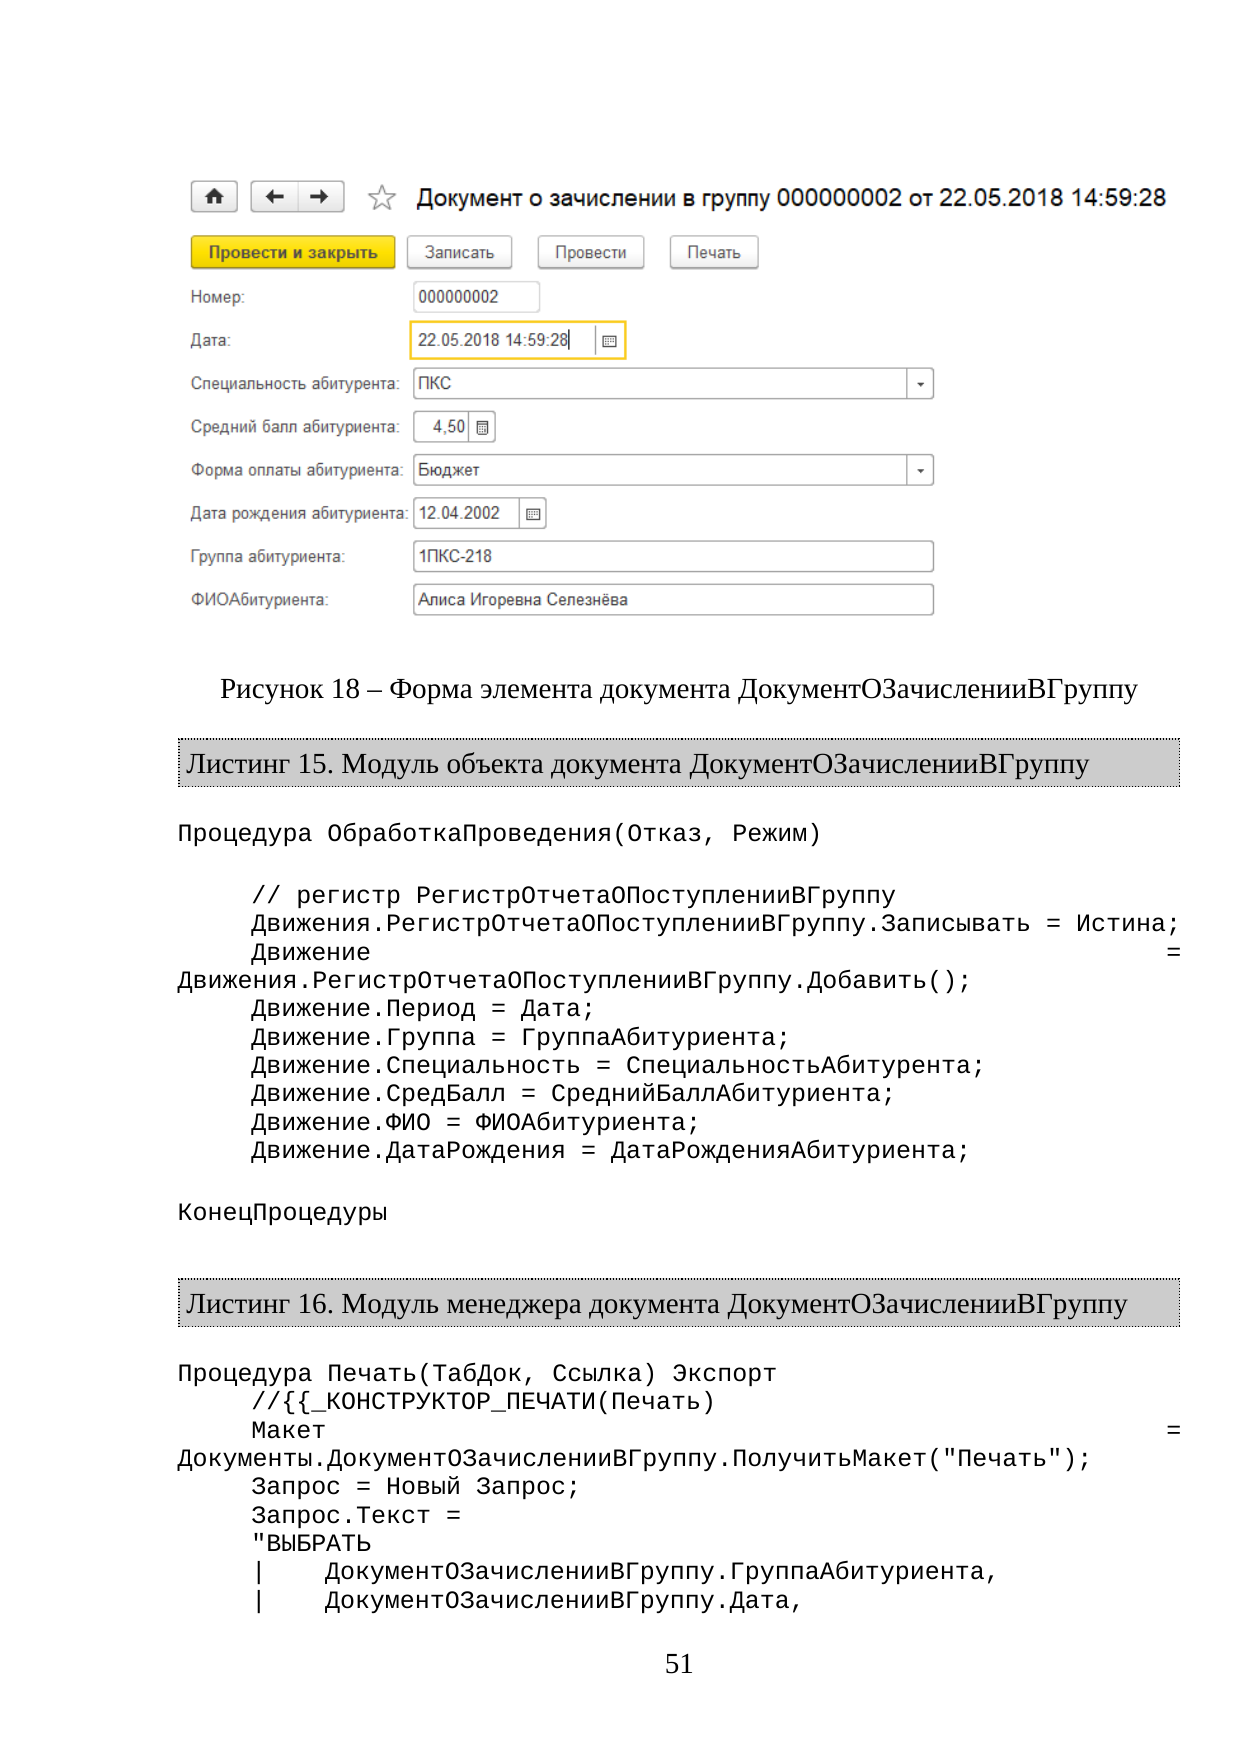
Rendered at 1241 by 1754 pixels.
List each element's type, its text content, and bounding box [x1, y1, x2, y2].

text Движение.Период = Дата; [177, 996, 1181, 1024]
text Движение.Специальность = СпециальностьАбитурента; [177, 1053, 1181, 1081]
text Движение.ФИО = ФИОАбитуриента; [177, 1109, 1181, 1138]
text Запрос.Текст = [177, 1502, 1181, 1531]
picture [177, 168, 1182, 655]
text Движение = Движения.РегистрОтчетаОПоступленииВГруппу.Добавить(); [177, 939, 1181, 996]
text Движения.РегистрОтчетаОПоступленииВГруппу.Записывать = Истина; [177, 911, 1181, 939]
text Макет = Документы.ДокументОЗачисленииВГруппу.ПолучитьМакет("Печать"); [177, 1417, 1181, 1474]
text | ДокументОЗачисленииВГруппу.Дата, [177, 1587, 1181, 1616]
text Процедура Печать(ТабДок, Ссылка) Экспорт [177, 1361, 1181, 1389]
text //{{_КОНСТРУКТОР_ПЕЧАТИ(Печать) [177, 1389, 1181, 1417]
text Движение.Группа = ГруппаАбитуриента; [177, 1024, 1181, 1053]
text // регистр РегистрОтчетаОПоступленииВГруппу [177, 883, 1181, 911]
text Рисунок 18 – Форма элемента документа ДокументОЗачисленииВГруппу [177, 671, 1181, 705]
text Запрос = Новый Запрос; [177, 1474, 1181, 1502]
text | ДокументОЗачисленииВГруппу.ГруппаАбитуриента, [177, 1559, 1181, 1587]
text Листинг 16. Модуль менеджера документа ДокументОЗачисленииВГруппу [178, 1278, 1180, 1327]
text "ВЫБРАТЬ [177, 1531, 1181, 1559]
text Движение.СредБалл = СреднийБаллАбитуриента; [177, 1081, 1181, 1109]
text Процедура ОбработкаПроведения(Отказ, Режим) [177, 821, 1181, 849]
text Листинг 15. Модуль объекта документа ДокументОЗачисленииВГруппу [178, 738, 1180, 787]
text КонецПроцедуры [177, 1199, 1181, 1228]
text Движение.ДатаРождения = ДатаРожденияАбитуриента; [177, 1138, 1181, 1166]
